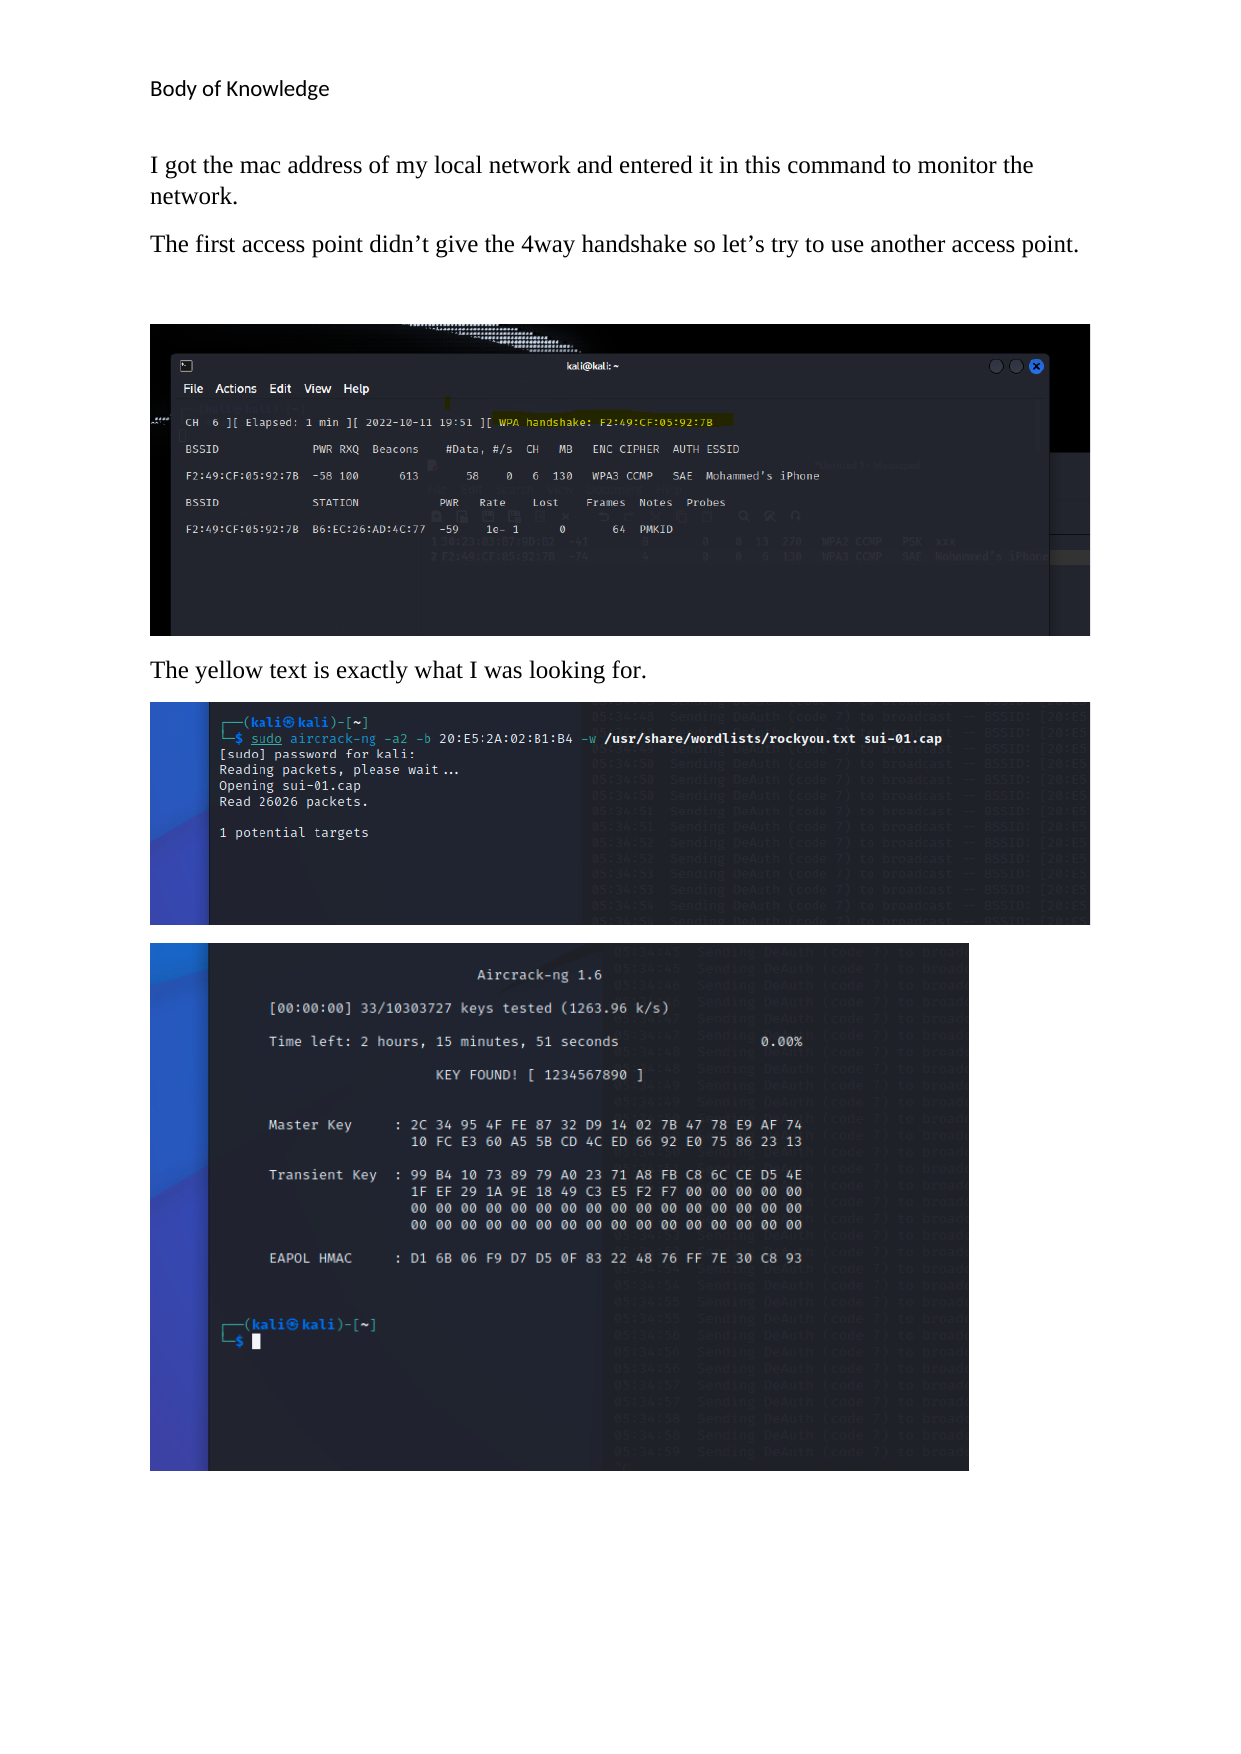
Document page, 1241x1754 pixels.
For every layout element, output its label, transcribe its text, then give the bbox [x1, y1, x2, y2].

text The yellow text is exactly what I was looking for. [150, 655, 1090, 683]
text The first access point didn’t give the 4way handshake so let’s try to use another access point. [150, 229, 1090, 257]
text I got the mac address of my local network and entered it in this command to monitor the network. [150, 150, 1090, 210]
picture [150, 324, 1091, 636]
picture [150, 702, 1091, 925]
picture [150, 943, 969, 1471]
